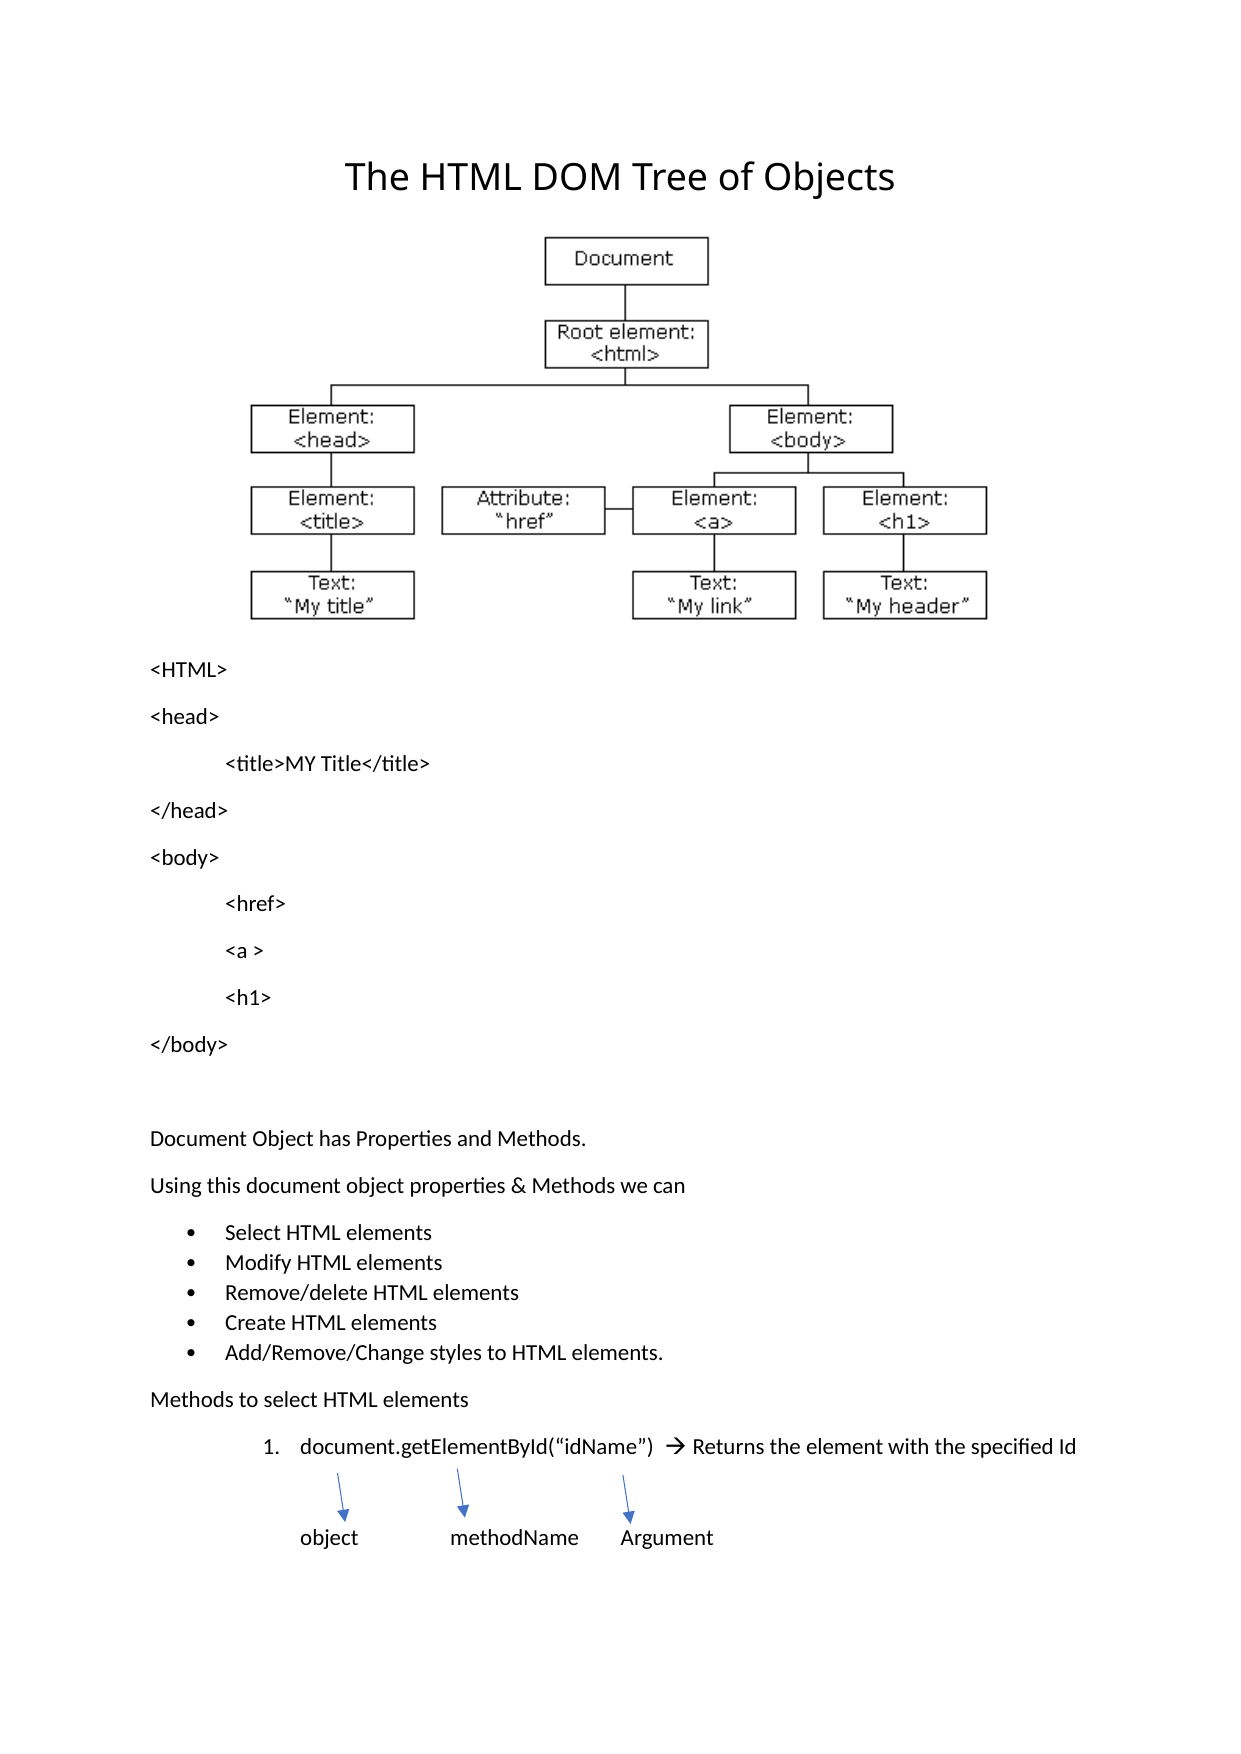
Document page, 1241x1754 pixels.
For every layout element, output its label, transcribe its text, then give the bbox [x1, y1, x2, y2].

list Remove/delete HTML elements [187, 1278, 1090, 1306]
text Document Object has Properties and Methods. [150, 1124, 1090, 1152]
text <href> [150, 889, 1090, 918]
list Modify HTML elements [187, 1248, 1090, 1276]
subtitle The HTML DOM Tree of Objects [150, 150, 1090, 201]
list Select HTML elements [187, 1218, 1090, 1246]
text <h1> [150, 983, 1090, 1011]
text </body> [150, 1030, 1090, 1058]
list Create HTML elements [187, 1308, 1090, 1336]
text </head> [150, 796, 1090, 824]
text <a > [150, 936, 1090, 964]
list Add/Remove/Change styles to HTML elements. [187, 1338, 1090, 1367]
text Methods to select HTML elements [150, 1385, 1090, 1413]
text <head> [150, 702, 1090, 730]
text Using this document object properties & Methods we can [150, 1171, 1090, 1199]
text <body> [150, 843, 1090, 871]
list object methodName Argument [300, 1523, 1090, 1551]
picture [240, 220, 1000, 637]
list document.getElementById(“idName”) Returns the element with the specified Id [262, 1432, 1090, 1460]
text <HTML> [150, 655, 1090, 683]
text <title>MY Title</title> [150, 749, 1090, 777]
